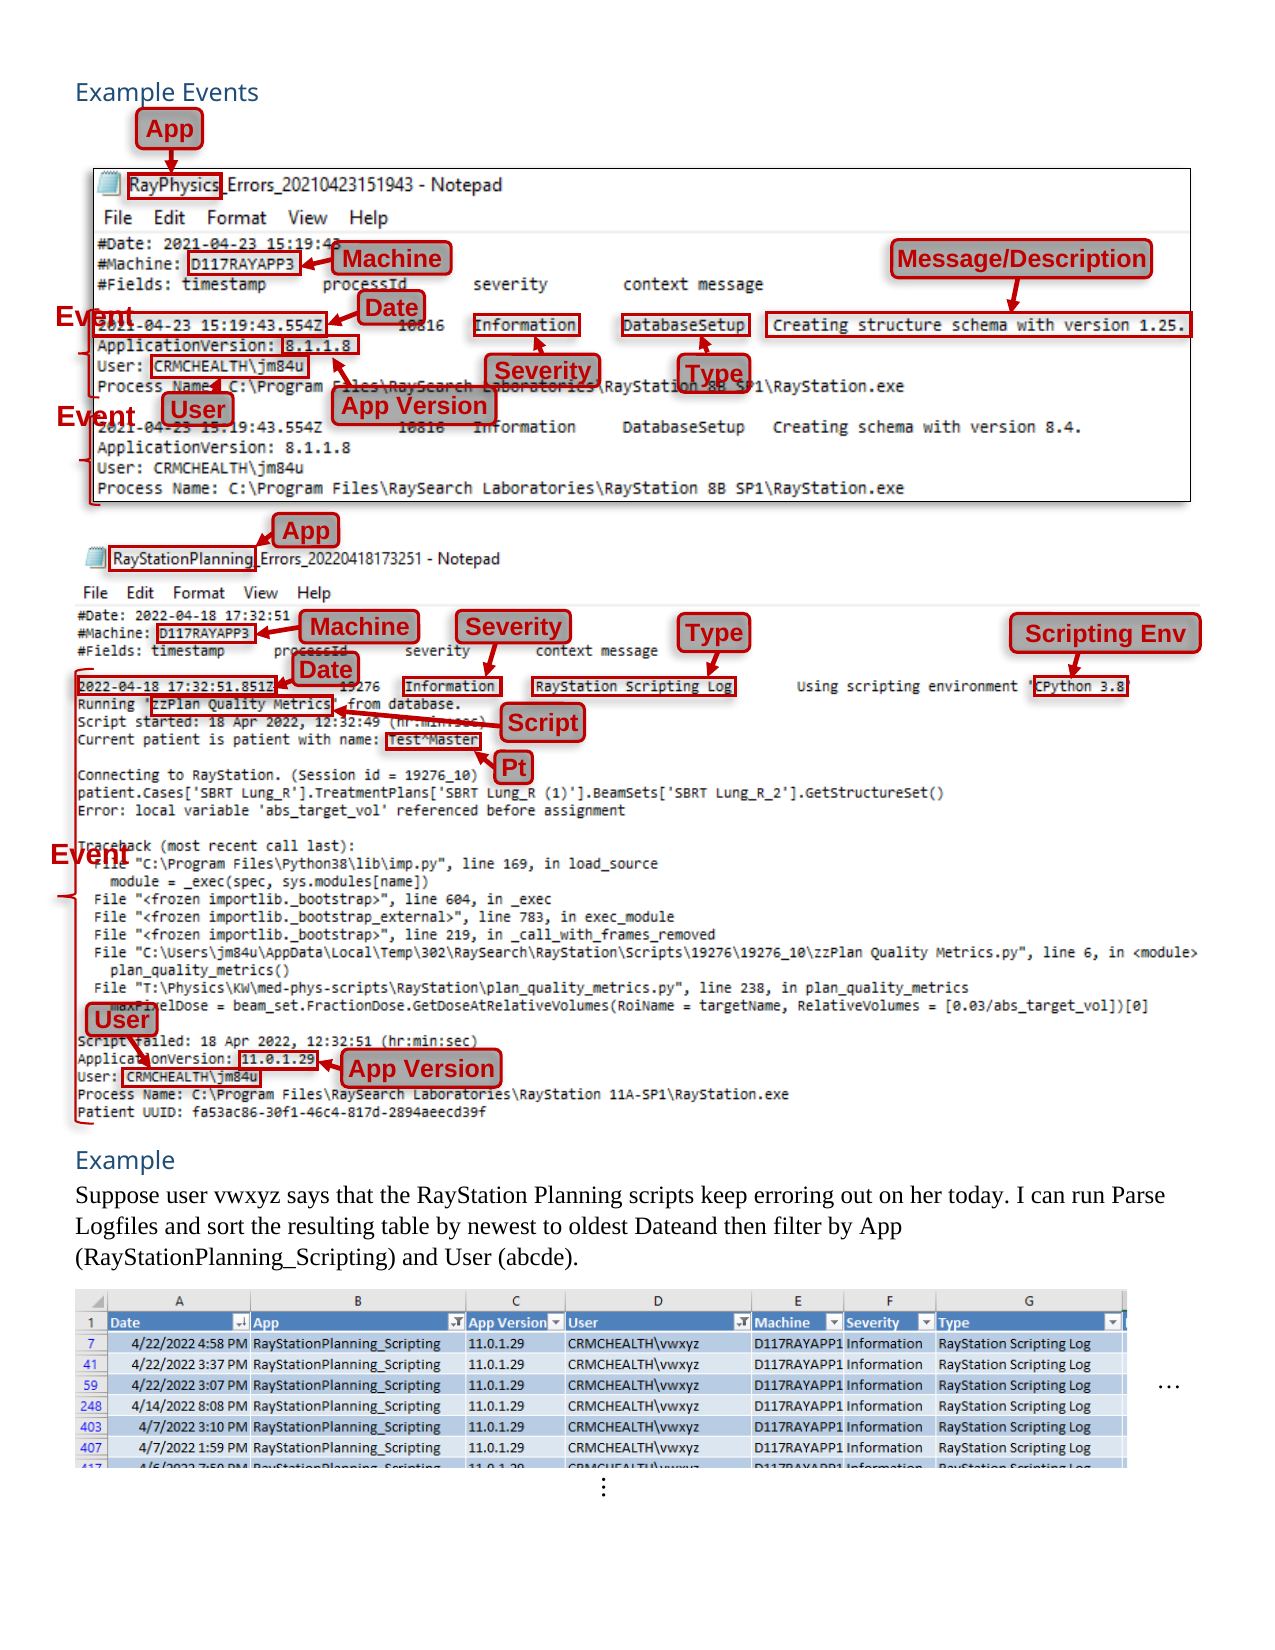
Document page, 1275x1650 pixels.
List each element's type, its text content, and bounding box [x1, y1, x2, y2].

picture [360, 293, 422, 322]
subtitle Example Events [75, 75, 1200, 109]
picture [1013, 616, 1198, 650]
picture [75, 541, 1200, 1124]
picture [153, 698, 331, 714]
picture [503, 705, 582, 739]
picture [111, 548, 254, 569]
picture [1036, 678, 1126, 694]
picture [284, 337, 357, 352]
picture [80, 678, 274, 693]
picture [894, 242, 1150, 276]
picture [165, 395, 231, 423]
picture [275, 541, 336, 545]
picture [153, 357, 307, 376]
picture [295, 654, 356, 683]
picture [95, 314, 325, 334]
picture [130, 176, 219, 197]
picture [94, 169, 1190, 501]
text Suppose user vwxyz says that the RayStation Planning scripts keep erroring out on her today. I can run Parse Logfiles and sort the resulting table by newest to oldest Dateand then filter by App (RayStationPlanning_Scripting) and User (abcde). [75, 1180, 1200, 1271]
subtitle Example [75, 1143, 1200, 1177]
picture [768, 314, 1189, 335]
picture [75, 1289, 1128, 1468]
